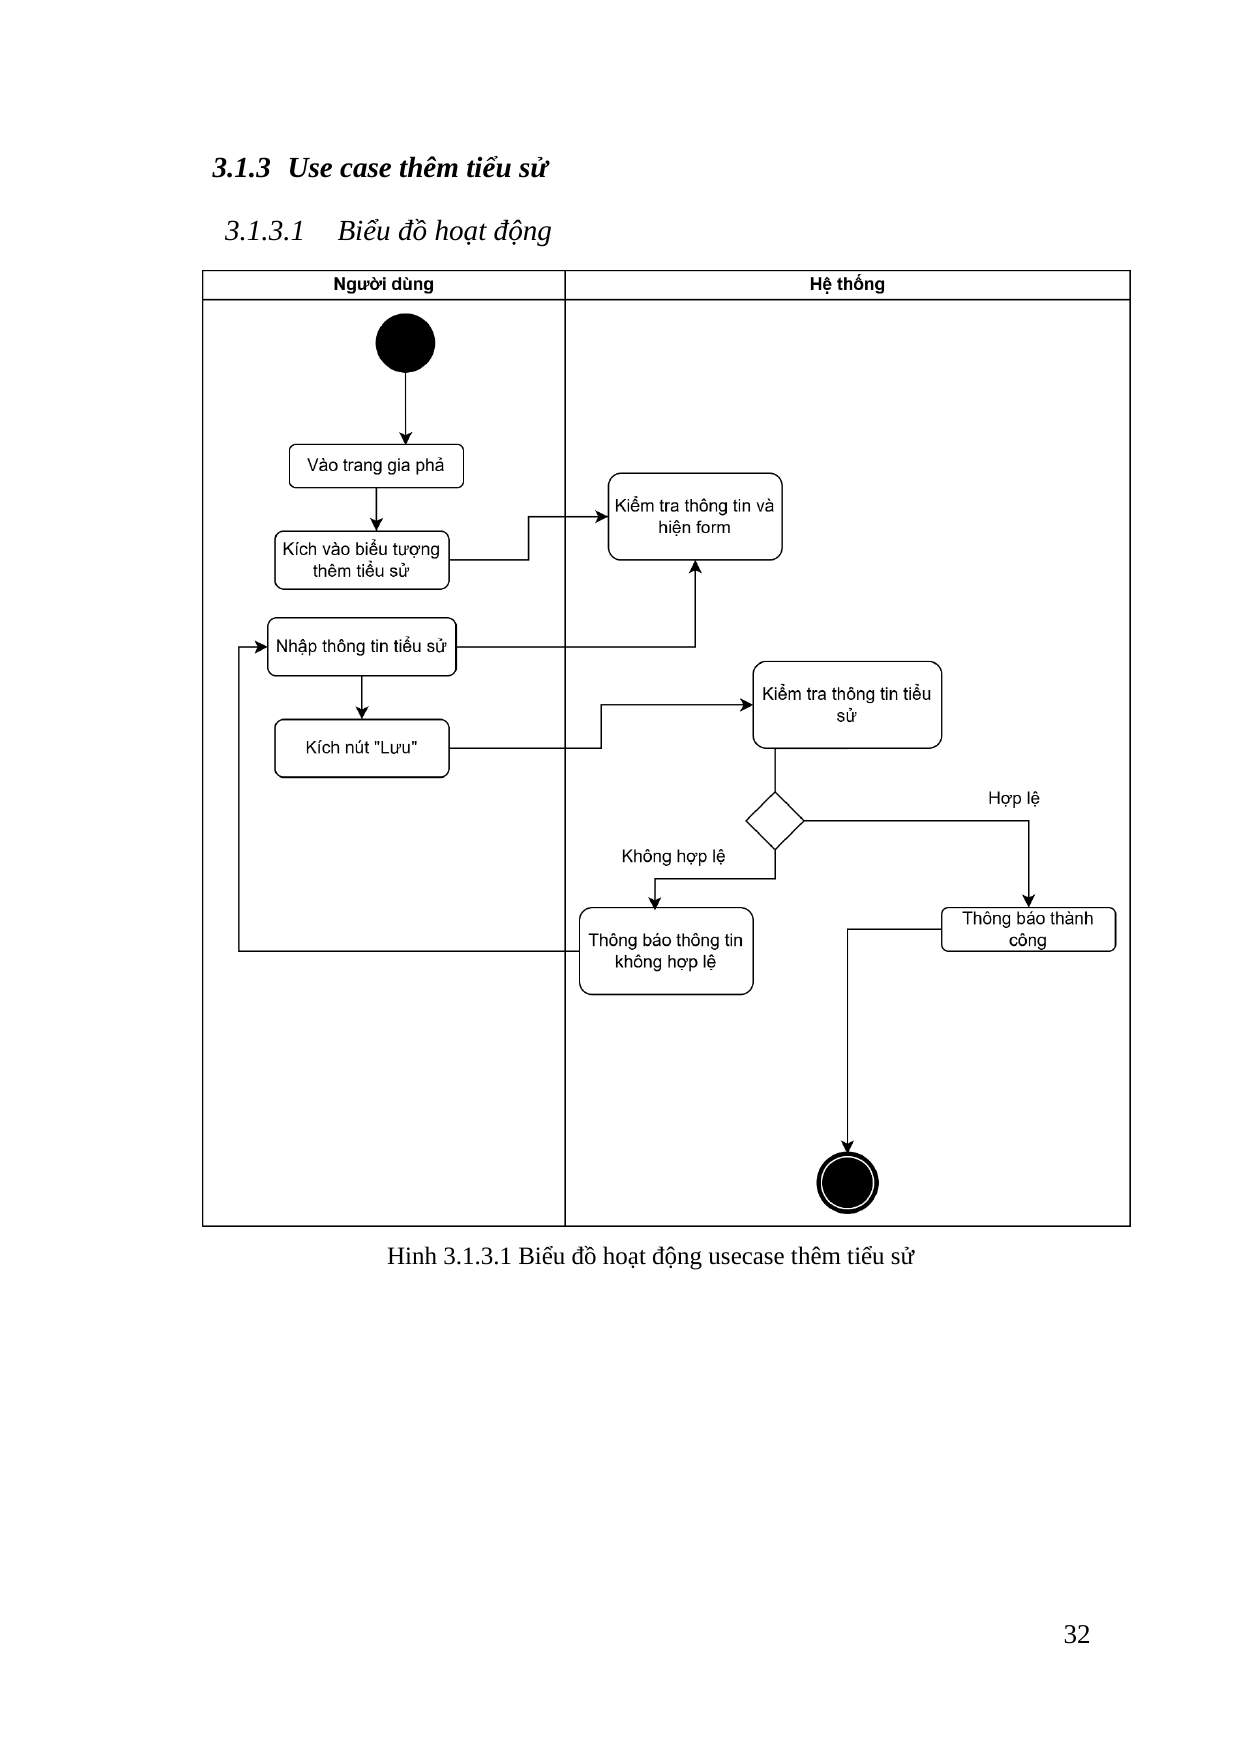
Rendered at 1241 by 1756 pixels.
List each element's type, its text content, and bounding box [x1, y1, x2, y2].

text Hinh 3.1.3.1 Biểu đồ hoạt động usecase thêm tiểu sử [179, 1241, 1090, 1270]
picture [187, 255, 1145, 1241]
subtitle Biểu đồ hoạt động [225, 213, 1090, 246]
subtitle Use case thêm tiểu sử [212, 150, 1090, 183]
